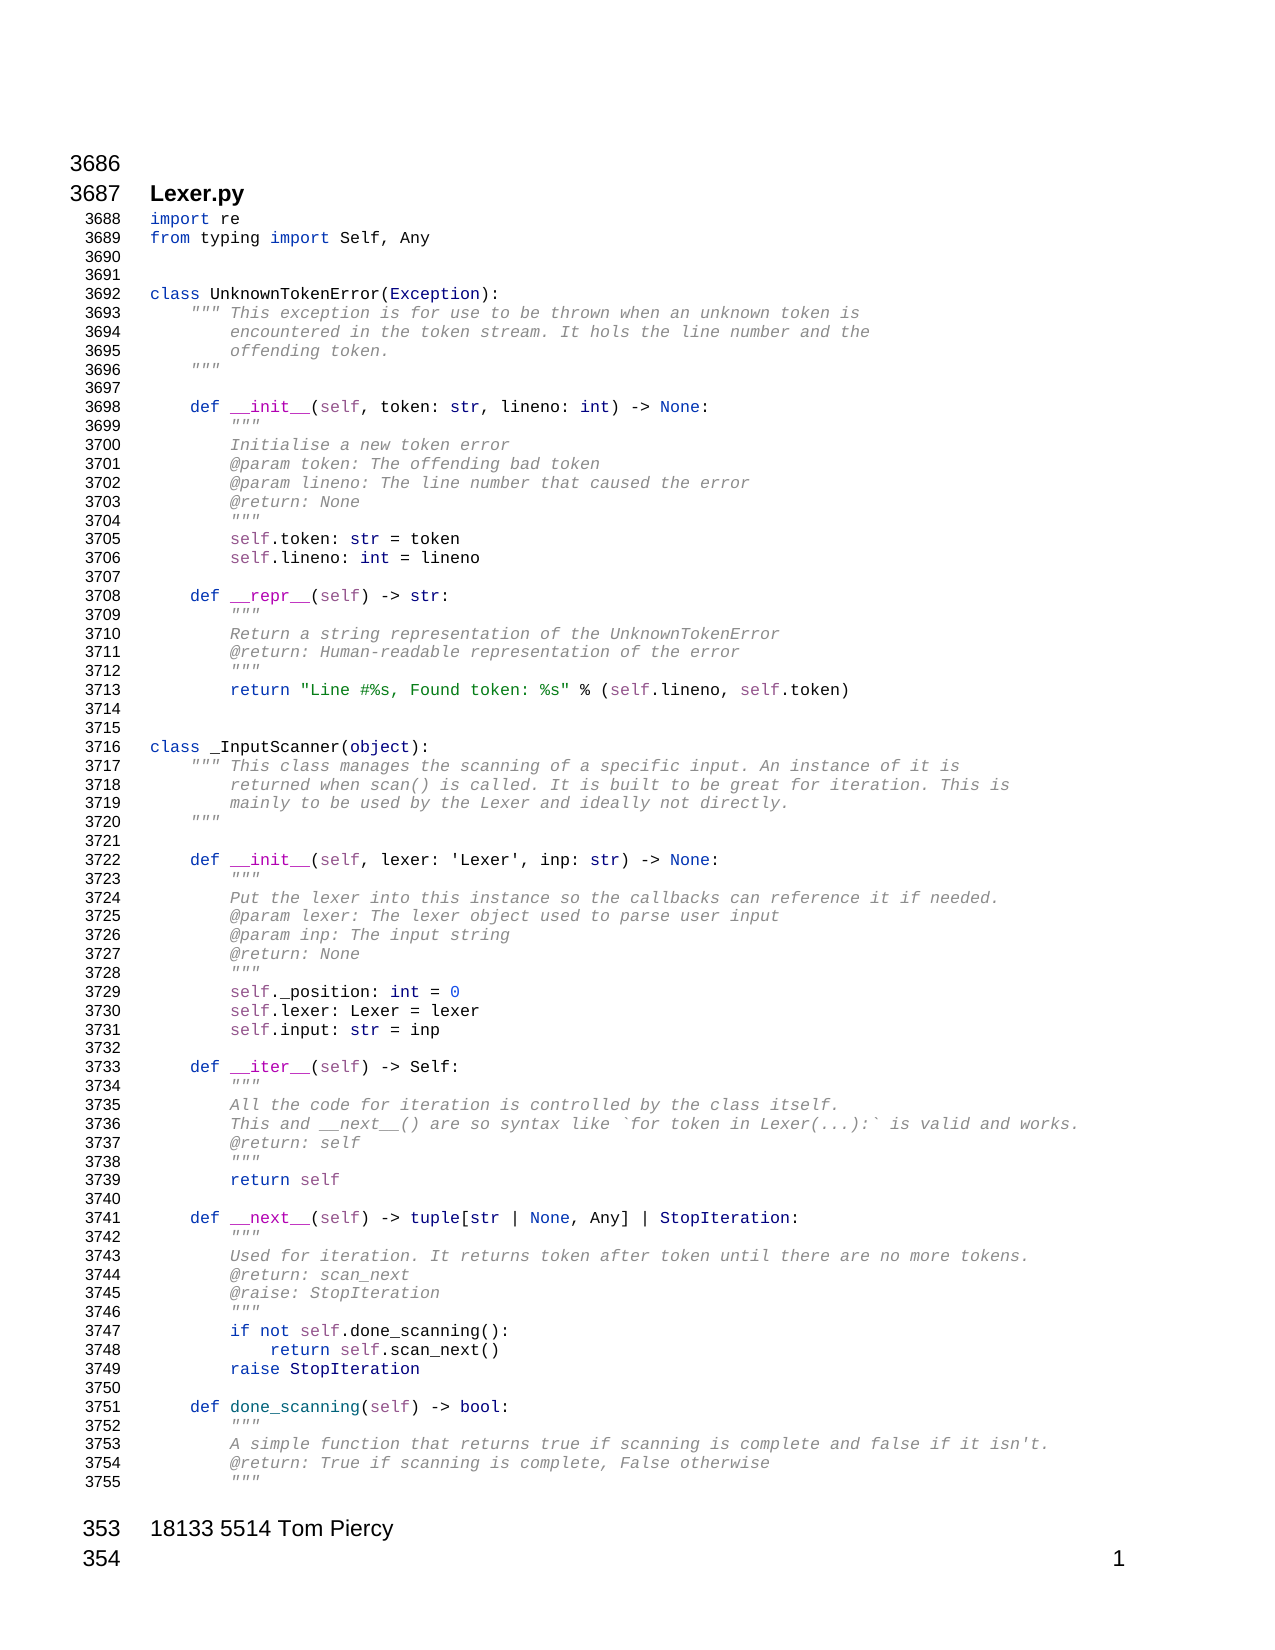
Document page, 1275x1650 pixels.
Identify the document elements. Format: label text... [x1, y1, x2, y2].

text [150, 210, 1125, 1492]
text Lexer.py [150, 180, 1125, 207]
